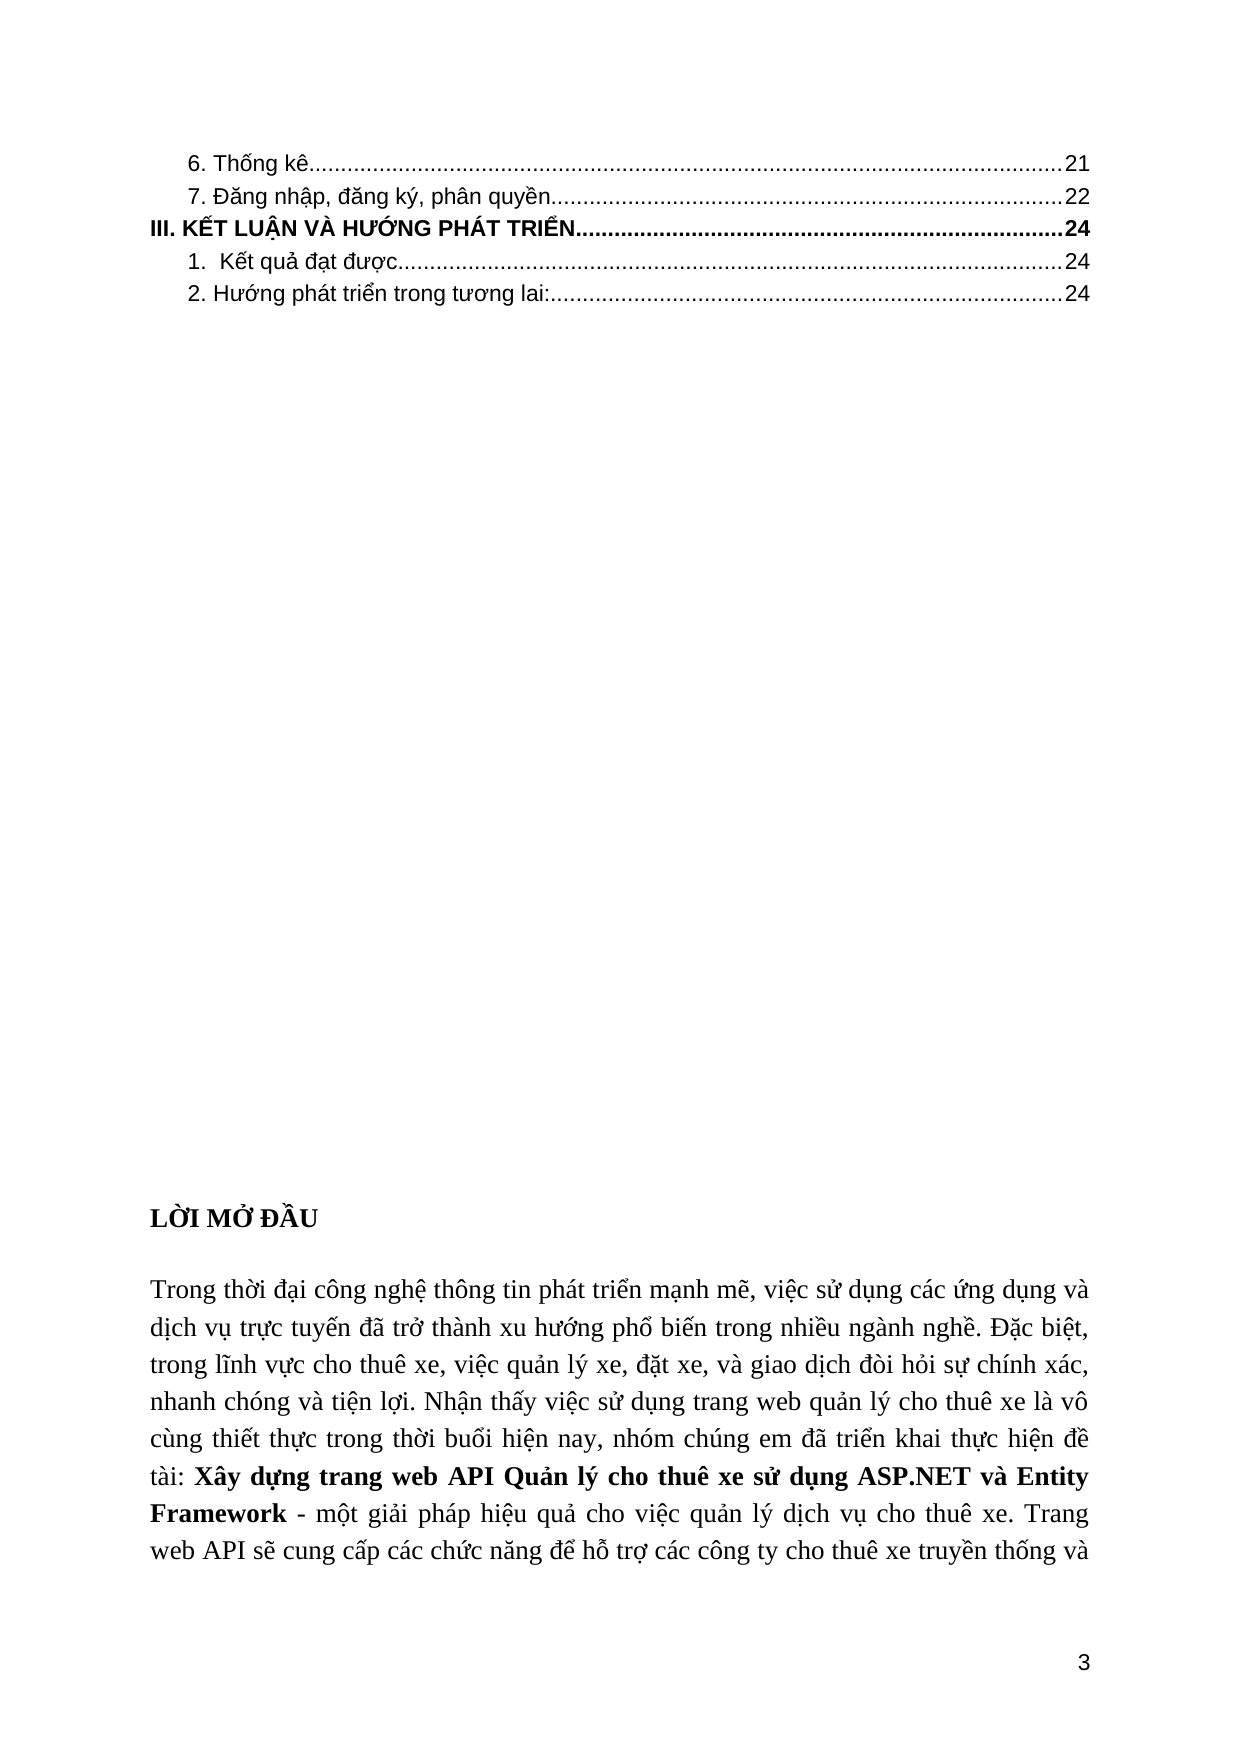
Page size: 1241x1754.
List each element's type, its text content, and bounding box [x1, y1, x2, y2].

subtitle LỜI MỞ ĐẦU [150, 1202, 1090, 1233]
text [150, 1273, 1090, 1566]
